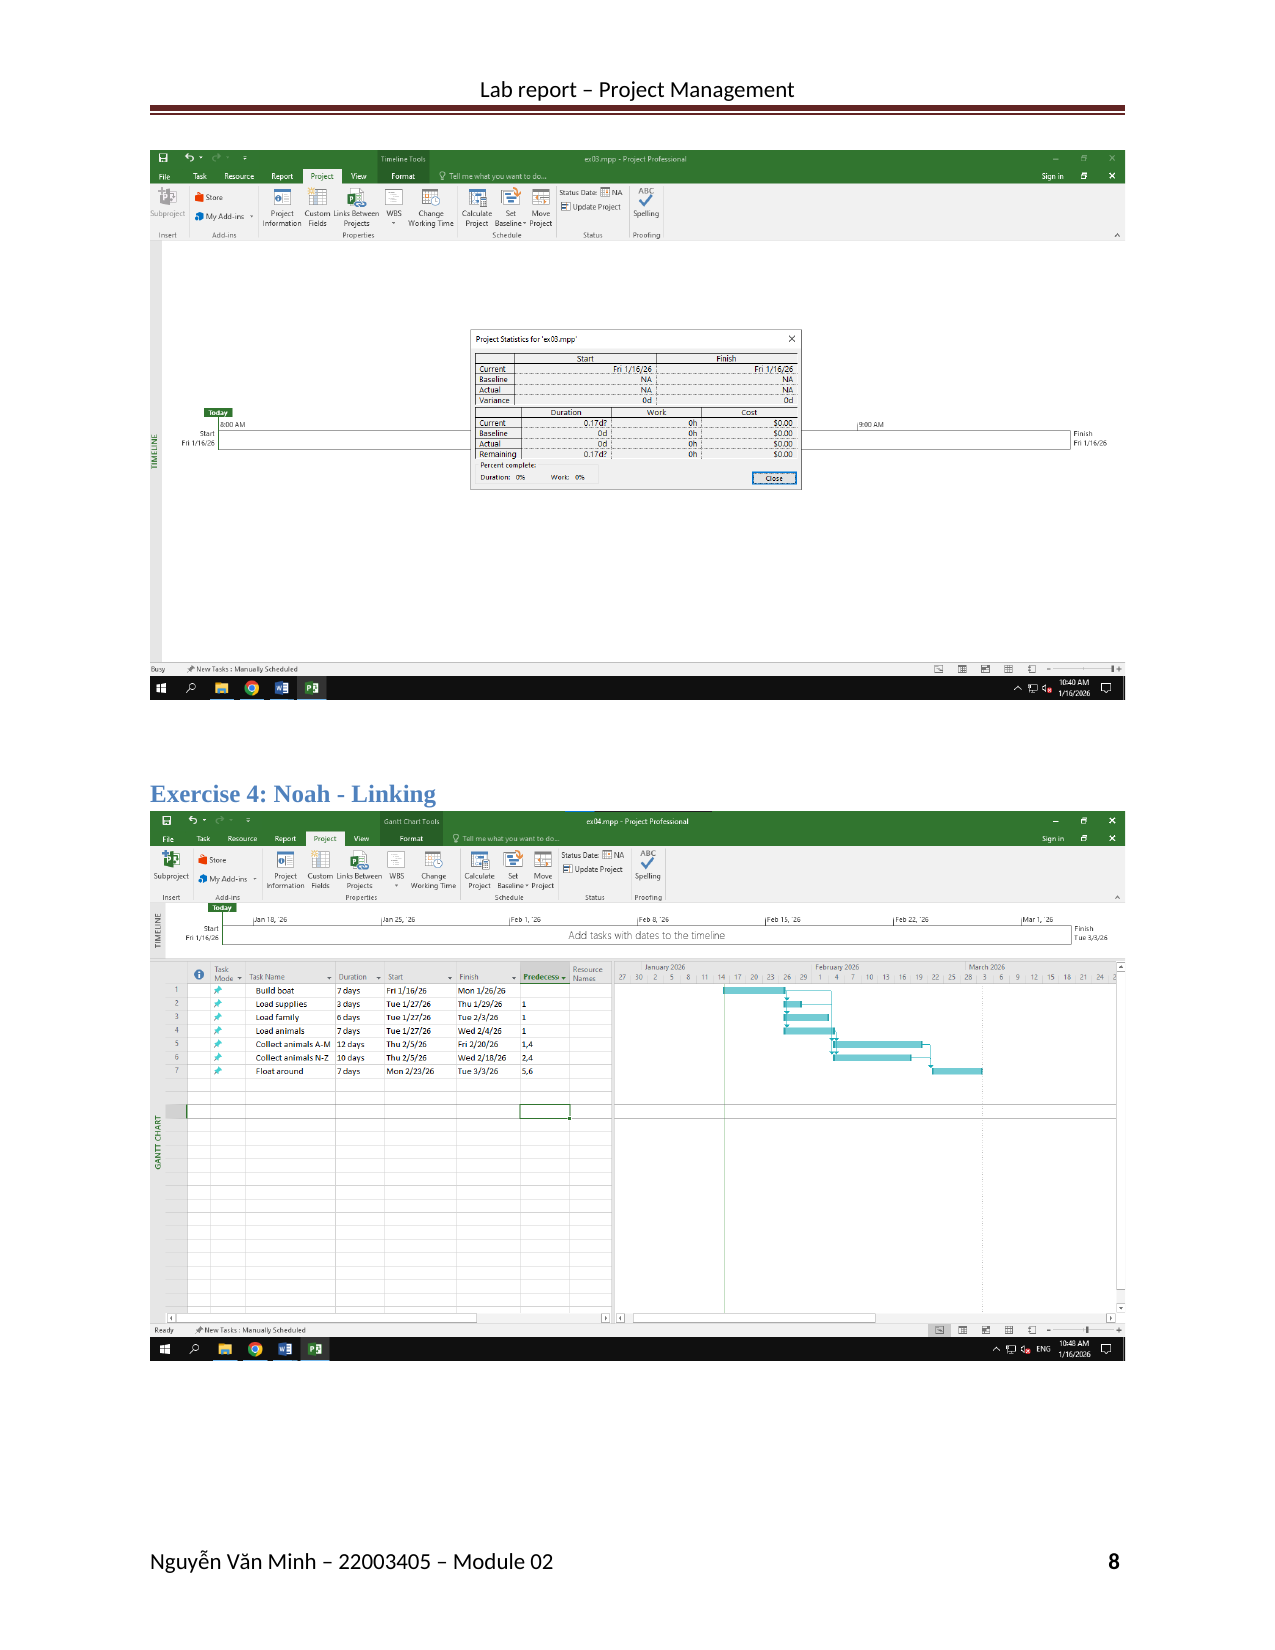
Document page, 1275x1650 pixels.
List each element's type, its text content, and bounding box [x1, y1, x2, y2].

picture [150, 150, 1125, 700]
subtitle Exercise 4: Noah - Linking [150, 779, 1125, 807]
picture [150, 811, 1125, 1361]
